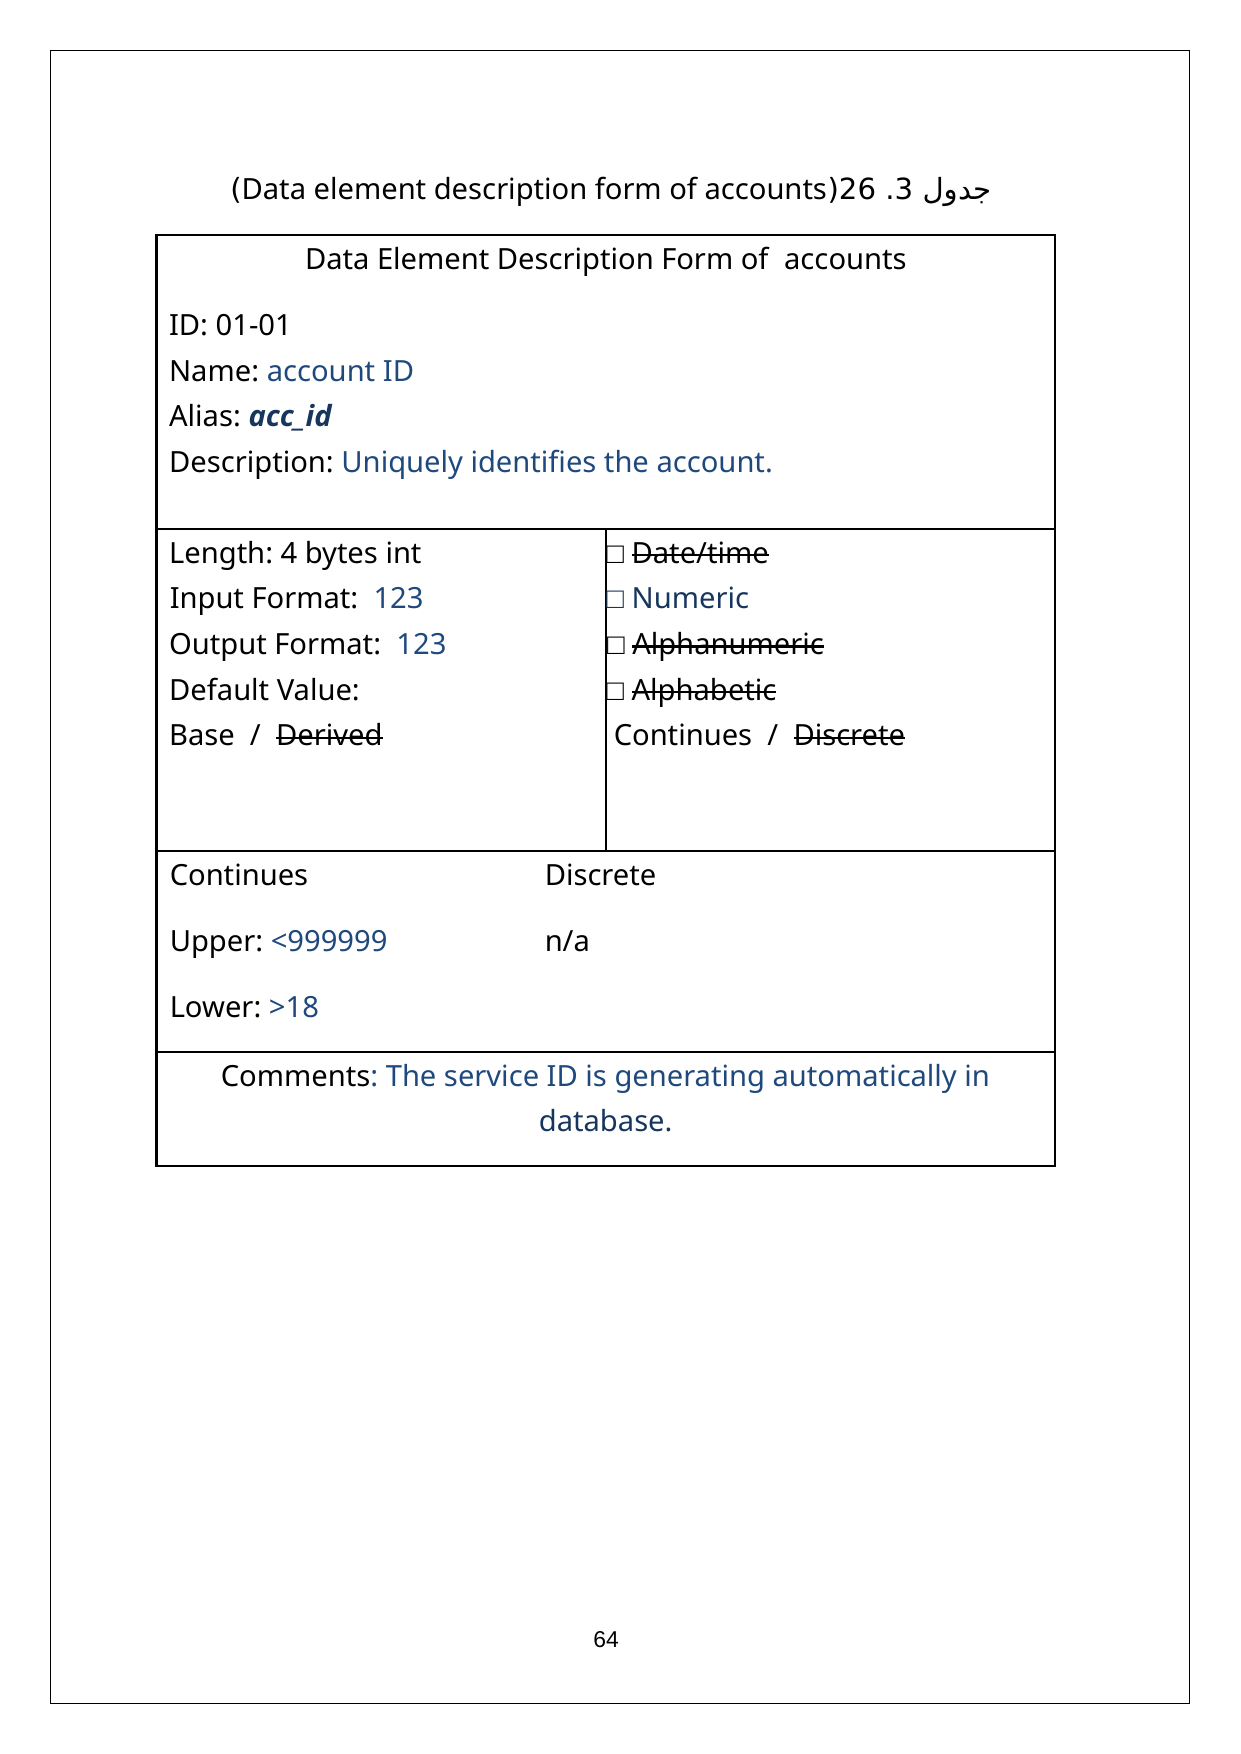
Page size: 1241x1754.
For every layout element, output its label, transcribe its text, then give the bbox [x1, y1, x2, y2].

table_cell □ Date/time □ Numeric □ Alphanumeric □ Alphabetic Continues / Discrete [607, 530, 1054, 850]
table_header Data Element Description Form of accounts ID: 01-01 Name: account ID Alias: acc_id Description: Uniquely identifies the account. [158, 236, 1054, 528]
table_cell Continues Discrete Upper: <999999 n/a Lower: >18 [158, 852, 1054, 1051]
table_cell Length: 4 bytes int Input Format: 123 Output Format: 123 Default Value: Base / Derived [158, 530, 605, 850]
subtitle جدول 3. 26(Data element description form of accounts) [118, 168, 1094, 208]
table_cell Comments: The service ID is generating automatically in database. [158, 1053, 1054, 1165]
